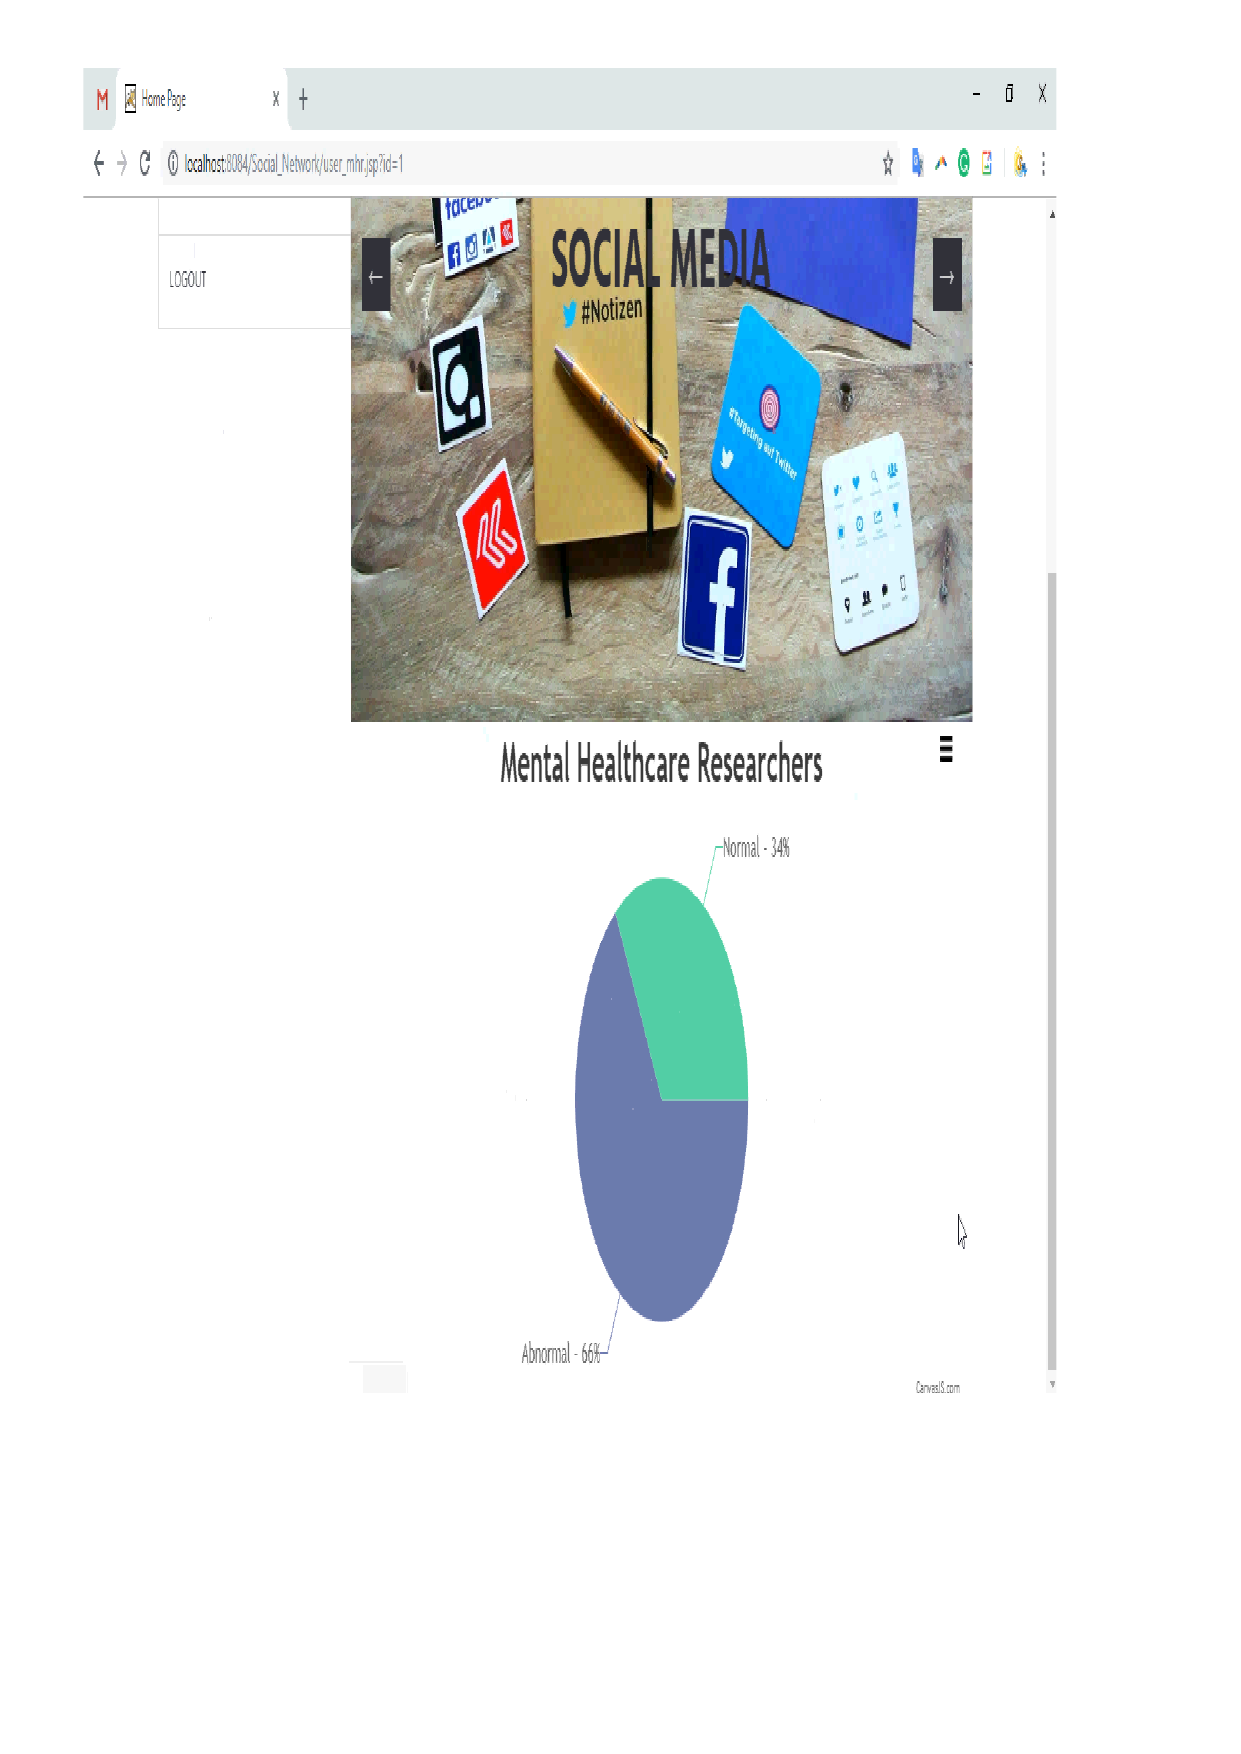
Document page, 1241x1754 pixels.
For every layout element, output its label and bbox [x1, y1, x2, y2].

picture [83, 68, 1057, 1393]
